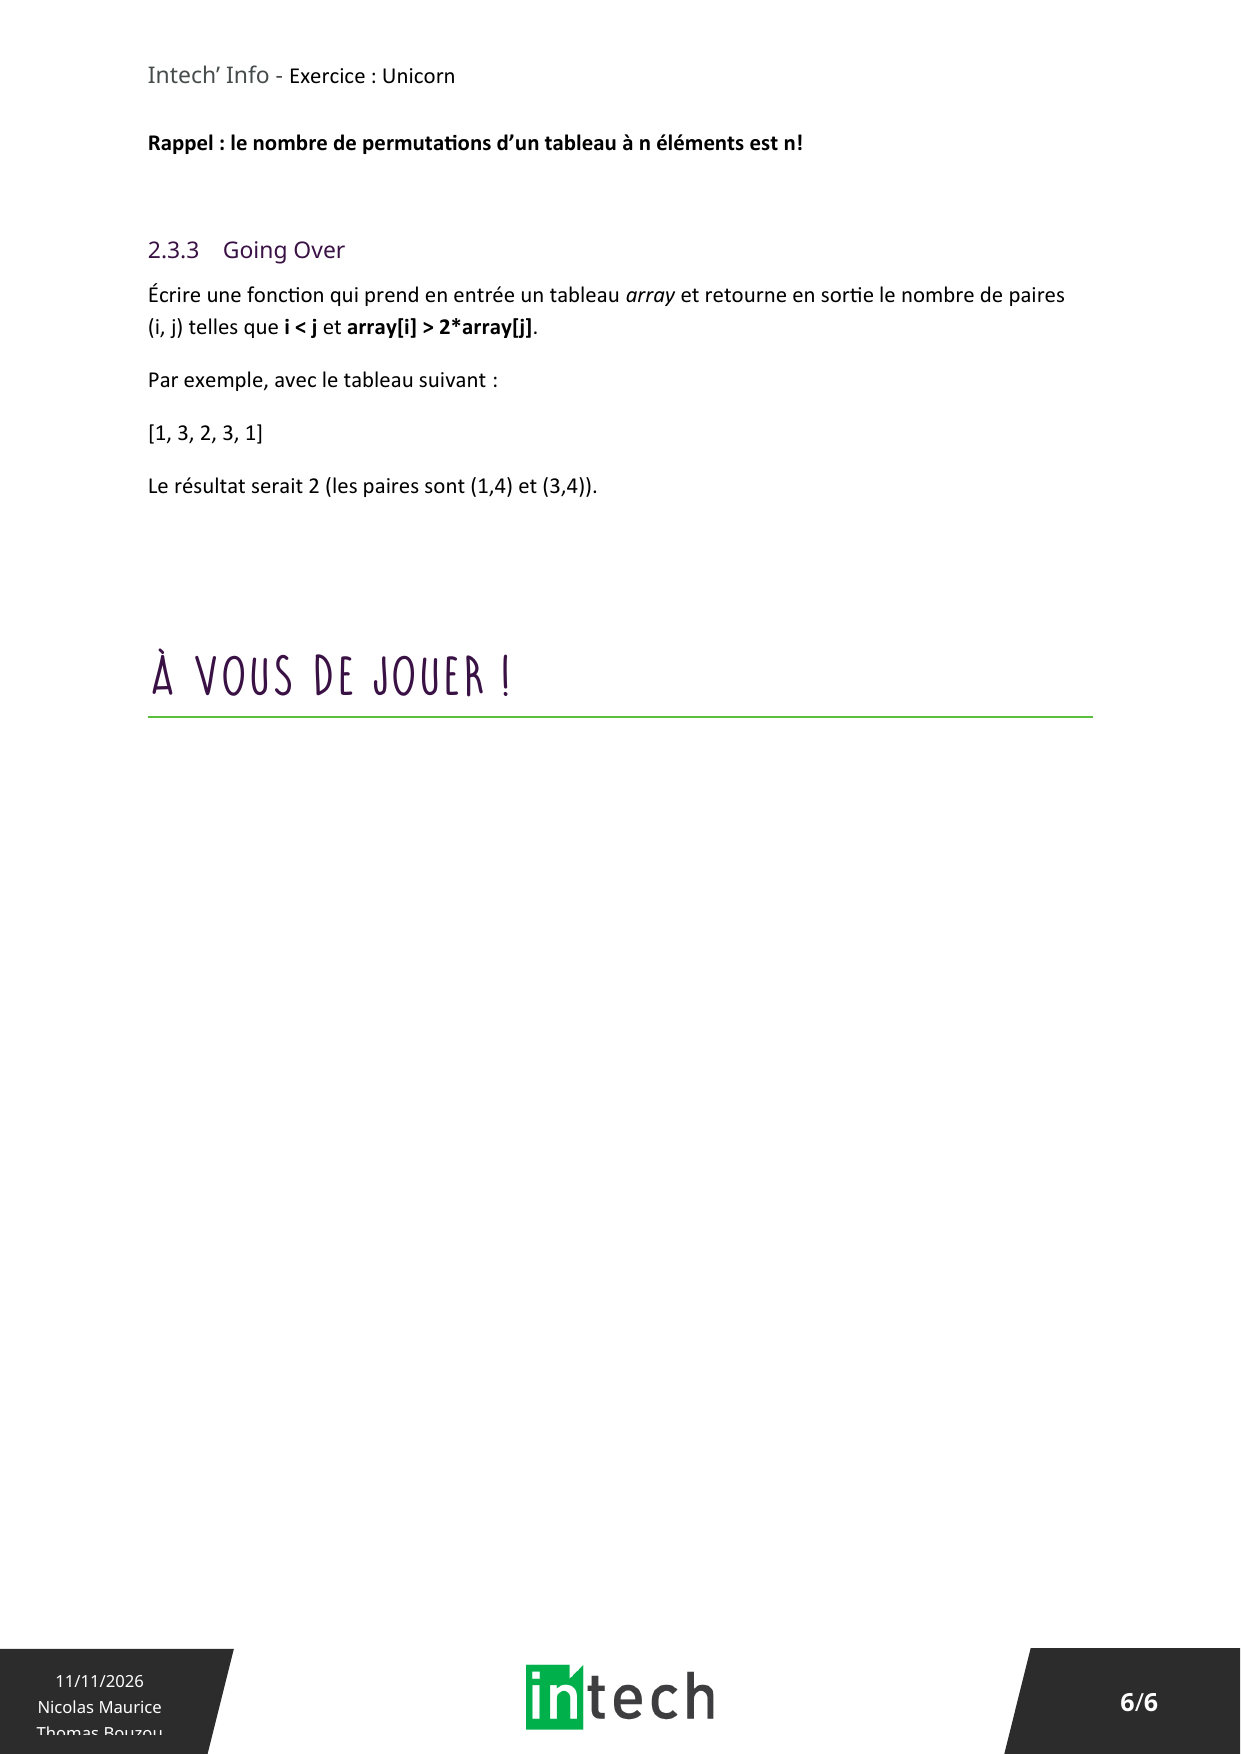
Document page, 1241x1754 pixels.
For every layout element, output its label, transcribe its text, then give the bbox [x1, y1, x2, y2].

text Par exemple, avec le tableau suivant : [148, 365, 1093, 393]
picture [526, 1664, 714, 1730]
text [1, 3, 2, 3, 1] [148, 418, 1093, 446]
title À vous de jouer ! [148, 641, 1093, 716]
text Rappel : le nombre de permutations d’un tableau à n éléments est n! [148, 128, 1093, 156]
subtitle Going Over [148, 234, 1093, 265]
text Écrire une fonction qui prend en entrée un tableau array et retourne en sortie le nombre de paires (i, j) telles que i < j et array[i] > 2*array[j]. [148, 280, 1093, 340]
text Le résultat serait 2 (les paires sont (1,4) et (3,4)). [148, 471, 1093, 499]
